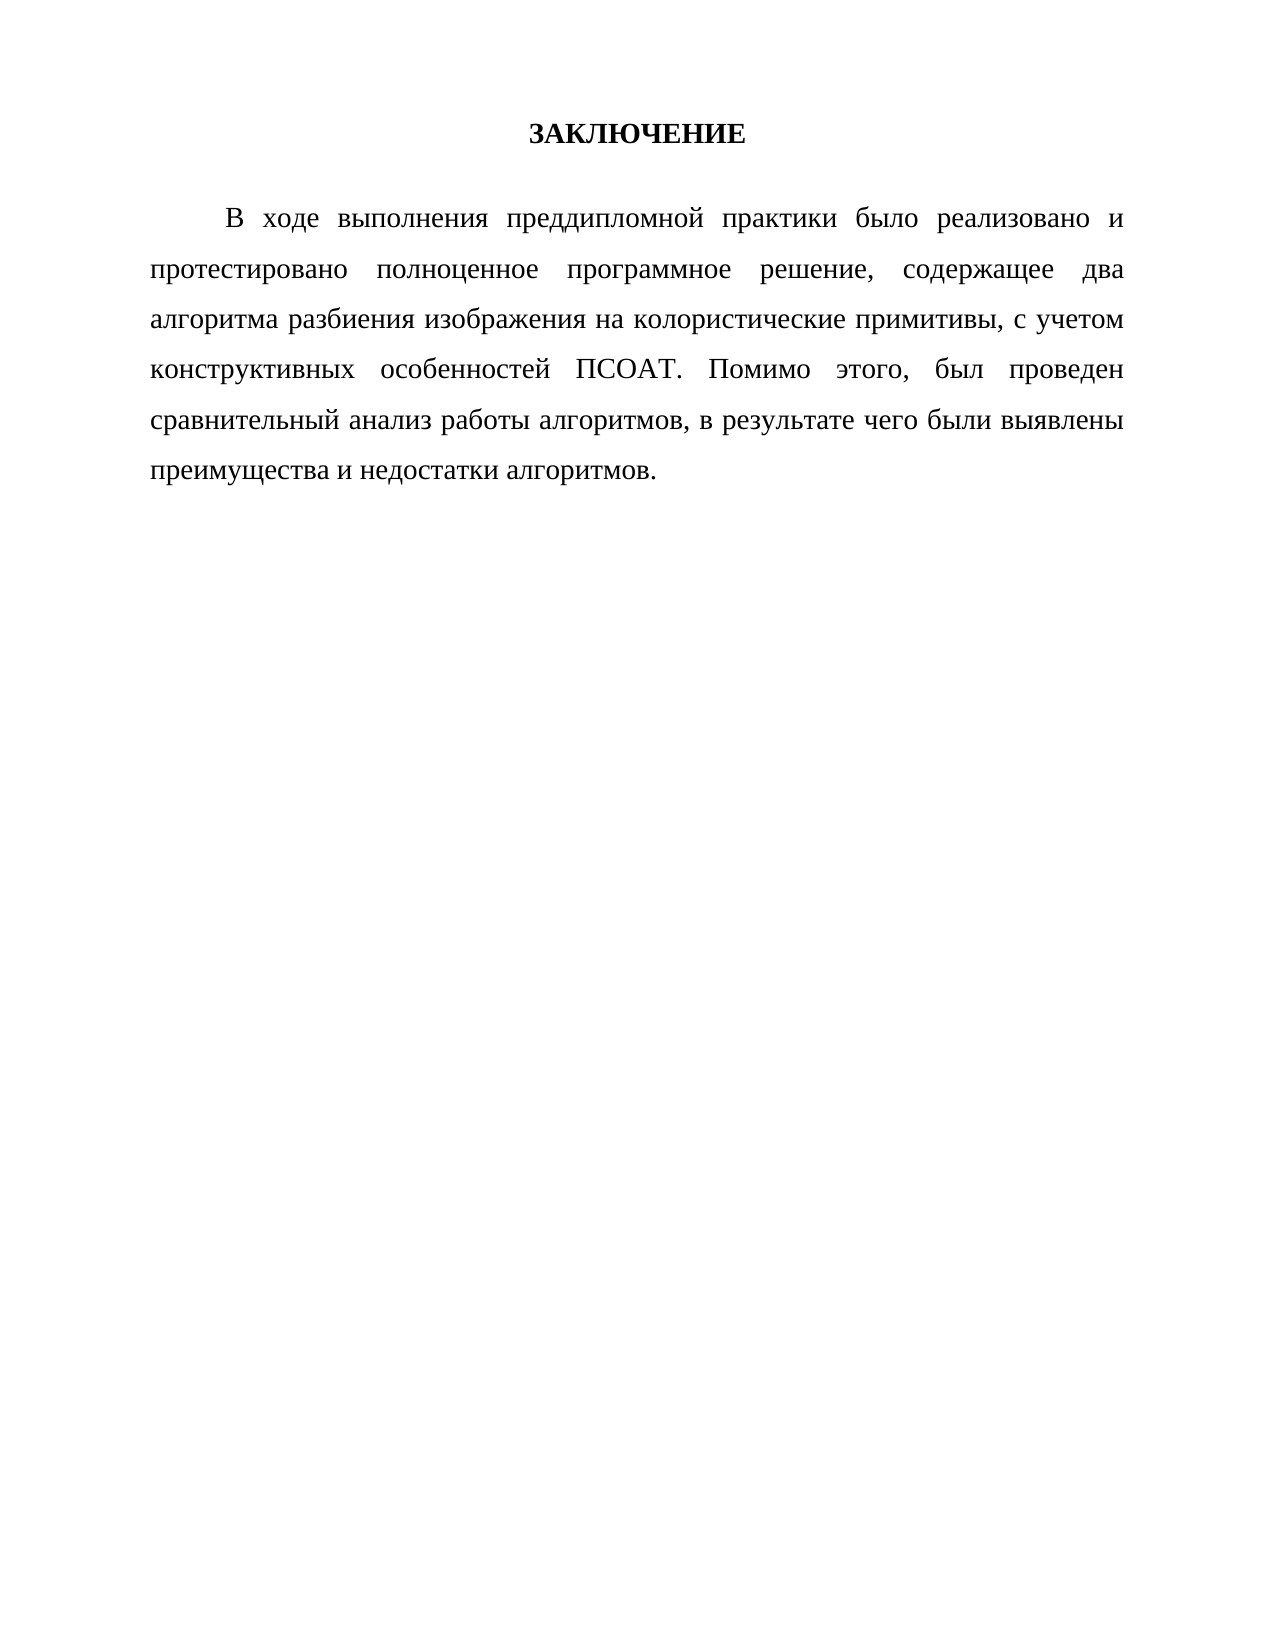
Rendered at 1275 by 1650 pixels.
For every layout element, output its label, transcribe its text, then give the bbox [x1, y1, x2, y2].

text В ходе выполнения преддипломной практики было реализовано и протестировано полноценное программное решение, содержащее два алгоритма разбиения изображения на колористические примитивы, с учетом конструктивных особенностей ПСОАТ. Помимо этого, был проведен сравнительный анализ работы алгоритмов, в результате чего были выявлены преимущества и недостатки алгоритмов. [150, 201, 1125, 486]
subtitle ЗАКЛЮЧЕНИЕ [150, 117, 1125, 150]
